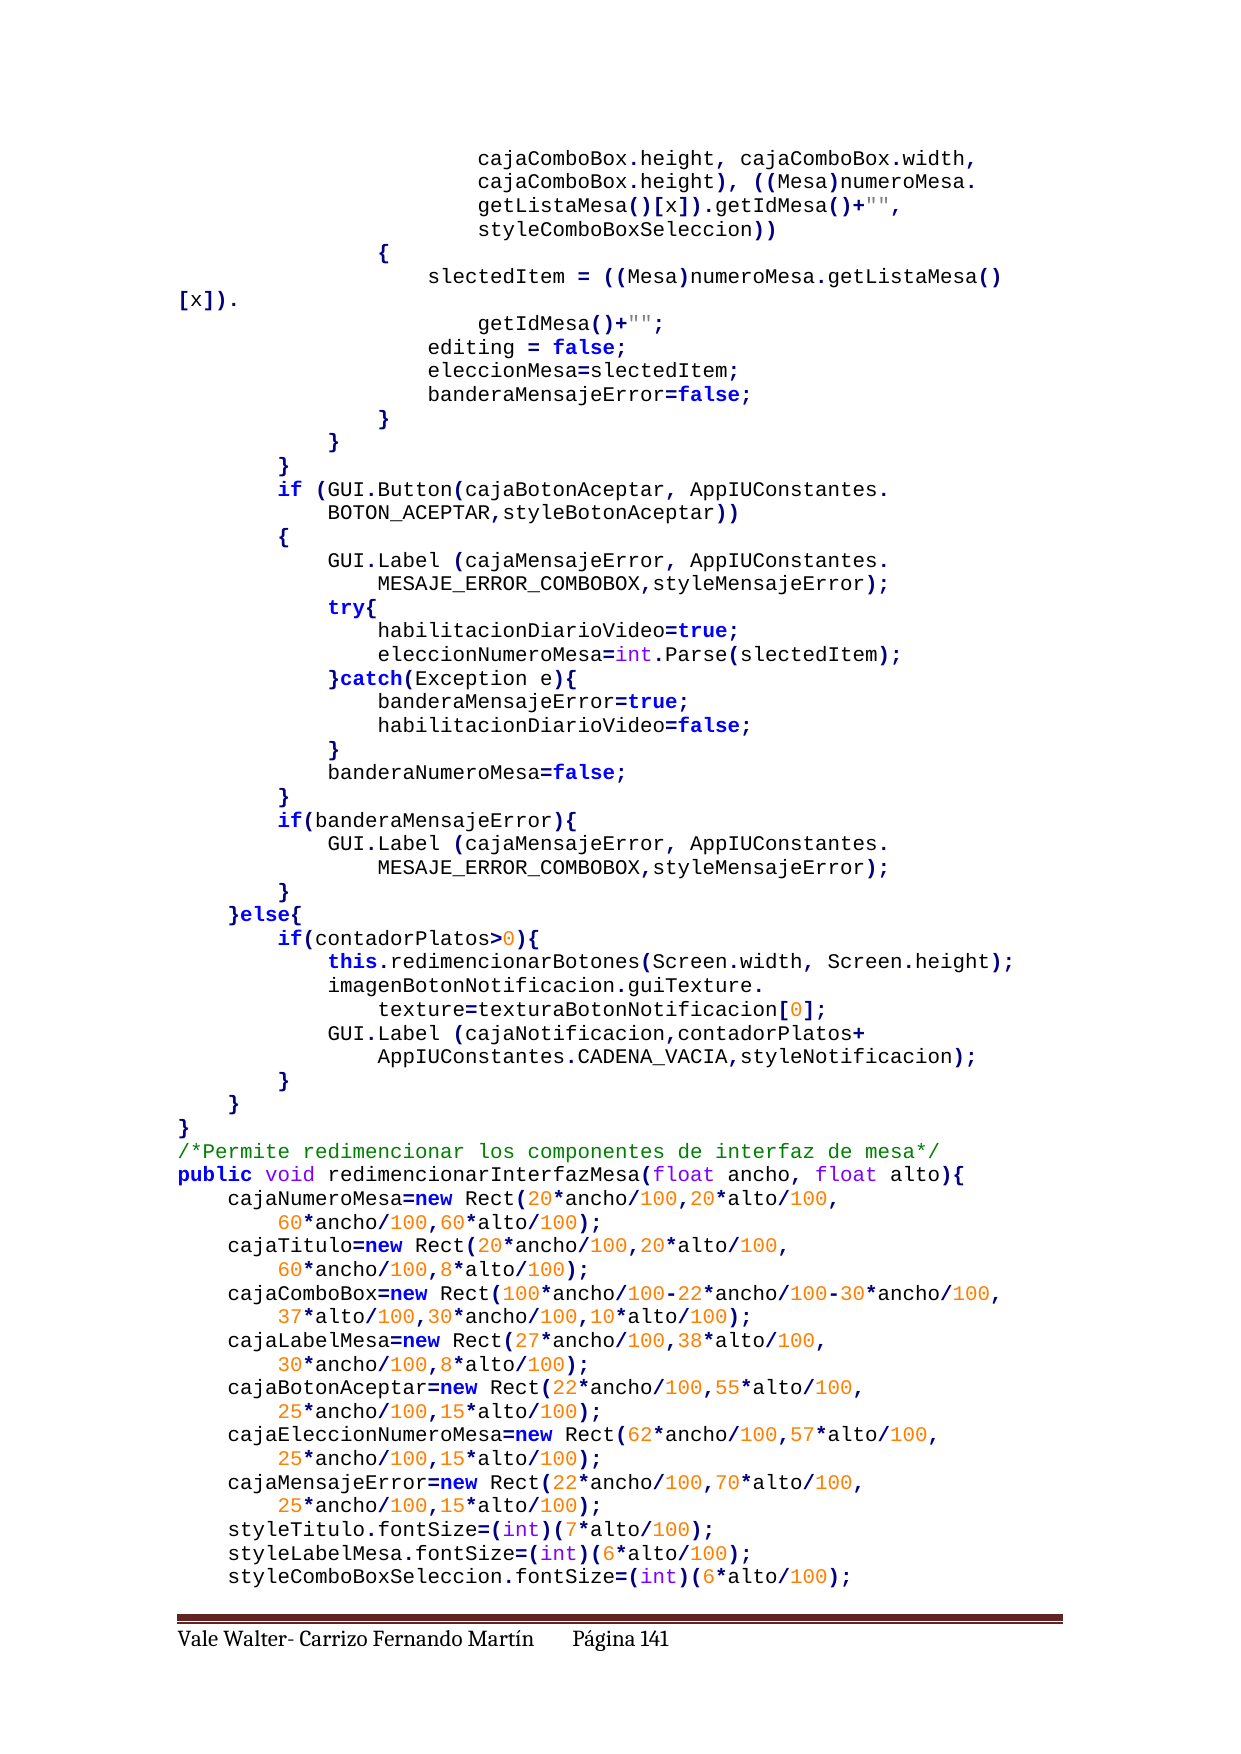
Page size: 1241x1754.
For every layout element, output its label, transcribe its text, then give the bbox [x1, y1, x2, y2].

text cajaNumeroMesa=new Rect(20*ancho/100,20*alto/100, [177, 1188, 1063, 1212]
text editing = false; [177, 337, 1063, 360]
text MESAJE_ERROR_COMBOBOX,styleMensajeError); [177, 857, 1063, 881]
text } [177, 786, 1063, 810]
text styleLabelMesa.fontSize=(int)(6*alto/100); [177, 1543, 1063, 1566]
text cajaLabelMesa=new Rect(27*ancho/100,38*alto/100, [177, 1330, 1063, 1353]
text 25*ancho/100,15*alto/100); [177, 1448, 1063, 1472]
text } [177, 1093, 1063, 1117]
text GUI.Label (cajaNotificacion,contadorPlatos+ [177, 1022, 1063, 1046]
text if(banderaMensajeError){ [177, 810, 1063, 833]
text 60*ancho/100,60*alto/100); [177, 1212, 1063, 1235]
text cajaBotonAceptar=new Rect(22*ancho/100,55*alto/100, [177, 1377, 1063, 1401]
text { [177, 526, 1063, 549]
text MESAJE_ERROR_COMBOBOX,styleMensajeError); [177, 573, 1063, 597]
text cajaComboBox.height, cajaComboBox.width, [177, 148, 1063, 171]
text if(contadorPlatos>0){ [177, 928, 1063, 952]
text cajaMensajeError=new Rect(22*ancho/100,70*alto/100, [177, 1472, 1063, 1495]
text styleComboBoxSeleccion.fontSize=(int)(6*alto/100); [177, 1566, 1063, 1590]
text cajaComboBox.height), ((Mesa)numeroMesa. [177, 171, 1063, 195]
text try{ [177, 597, 1063, 621]
text 37*alto/100,30*ancho/100,10*alto/100); [177, 1306, 1063, 1330]
text 25*ancho/100,15*alto/100); [177, 1401, 1063, 1424]
text 60*ancho/100,8*alto/100); [177, 1259, 1063, 1283]
text }else{ [177, 904, 1063, 928]
text styleComboBoxSeleccion)) [177, 218, 1063, 242]
text } [177, 408, 1063, 431]
text } [177, 881, 1063, 904]
text } [177, 431, 1063, 455]
text /*Permite redimencionar los componentes de interfaz de mesa*/ [177, 1141, 1063, 1164]
text GUI.Label (cajaMensajeError, AppIUConstantes. [177, 549, 1063, 573]
text } [177, 1070, 1063, 1093]
text } [177, 455, 1063, 479]
text cajaComboBox=new Rect(100*ancho/100-22*ancho/100-30*ancho/100, [177, 1283, 1063, 1306]
text if (GUI.Button(cajaBotonAceptar, AppIUConstantes. [177, 479, 1063, 502]
text } [177, 739, 1063, 762]
text banderaNumeroMesa=false; [177, 762, 1063, 786]
text cajaEleccionNumeroMesa=new Rect(62*ancho/100,57*alto/100, [177, 1424, 1063, 1448]
text slectedItem = ((Mesa)numeroMesa.getListaMesa()[x]). [177, 266, 1063, 313]
text texture=texturaBotonNotificacion[0]; [177, 999, 1063, 1022]
text eleccionNumeroMesa=int.Parse(slectedItem); [177, 644, 1063, 668]
text eleccionMesa=slectedItem; [177, 360, 1063, 384]
text } [177, 1117, 1063, 1141]
text imagenBotonNotificacion.guiTexture. [177, 975, 1063, 999]
text this.redimencionarBotones(Screen.width, Screen.height); [177, 952, 1063, 975]
text getIdMesa()+""; [177, 313, 1063, 337]
text styleTitulo.fontSize=(int)(7*alto/100); [177, 1519, 1063, 1543]
text BOTON_ACEPTAR,styleBotonAceptar)) [177, 502, 1063, 526]
text GUI.Label (cajaMensajeError, AppIUConstantes. [177, 833, 1063, 857]
text banderaMensajeError=true; [177, 691, 1063, 715]
text }catch(Exception e){ [177, 668, 1063, 691]
text cajaTitulo=new Rect(20*ancho/100,20*alto/100, [177, 1235, 1063, 1259]
text AppIUConstantes.CADENA_VACIA,styleNotificacion); [177, 1046, 1063, 1070]
text 30*ancho/100,8*alto/100); [177, 1353, 1063, 1377]
text habilitacionDiarioVideo=false; [177, 715, 1063, 739]
text 25*ancho/100,15*alto/100); [177, 1495, 1063, 1519]
text public void redimencionarInterfazMesa(float ancho, float alto){ [177, 1164, 1063, 1188]
text { [177, 242, 1063, 266]
text getListaMesa()[x]).getIdMesa()+"", [177, 195, 1063, 218]
text banderaMensajeError=false; [177, 384, 1063, 408]
text habilitacionDiarioVideo=true; [177, 621, 1063, 644]
